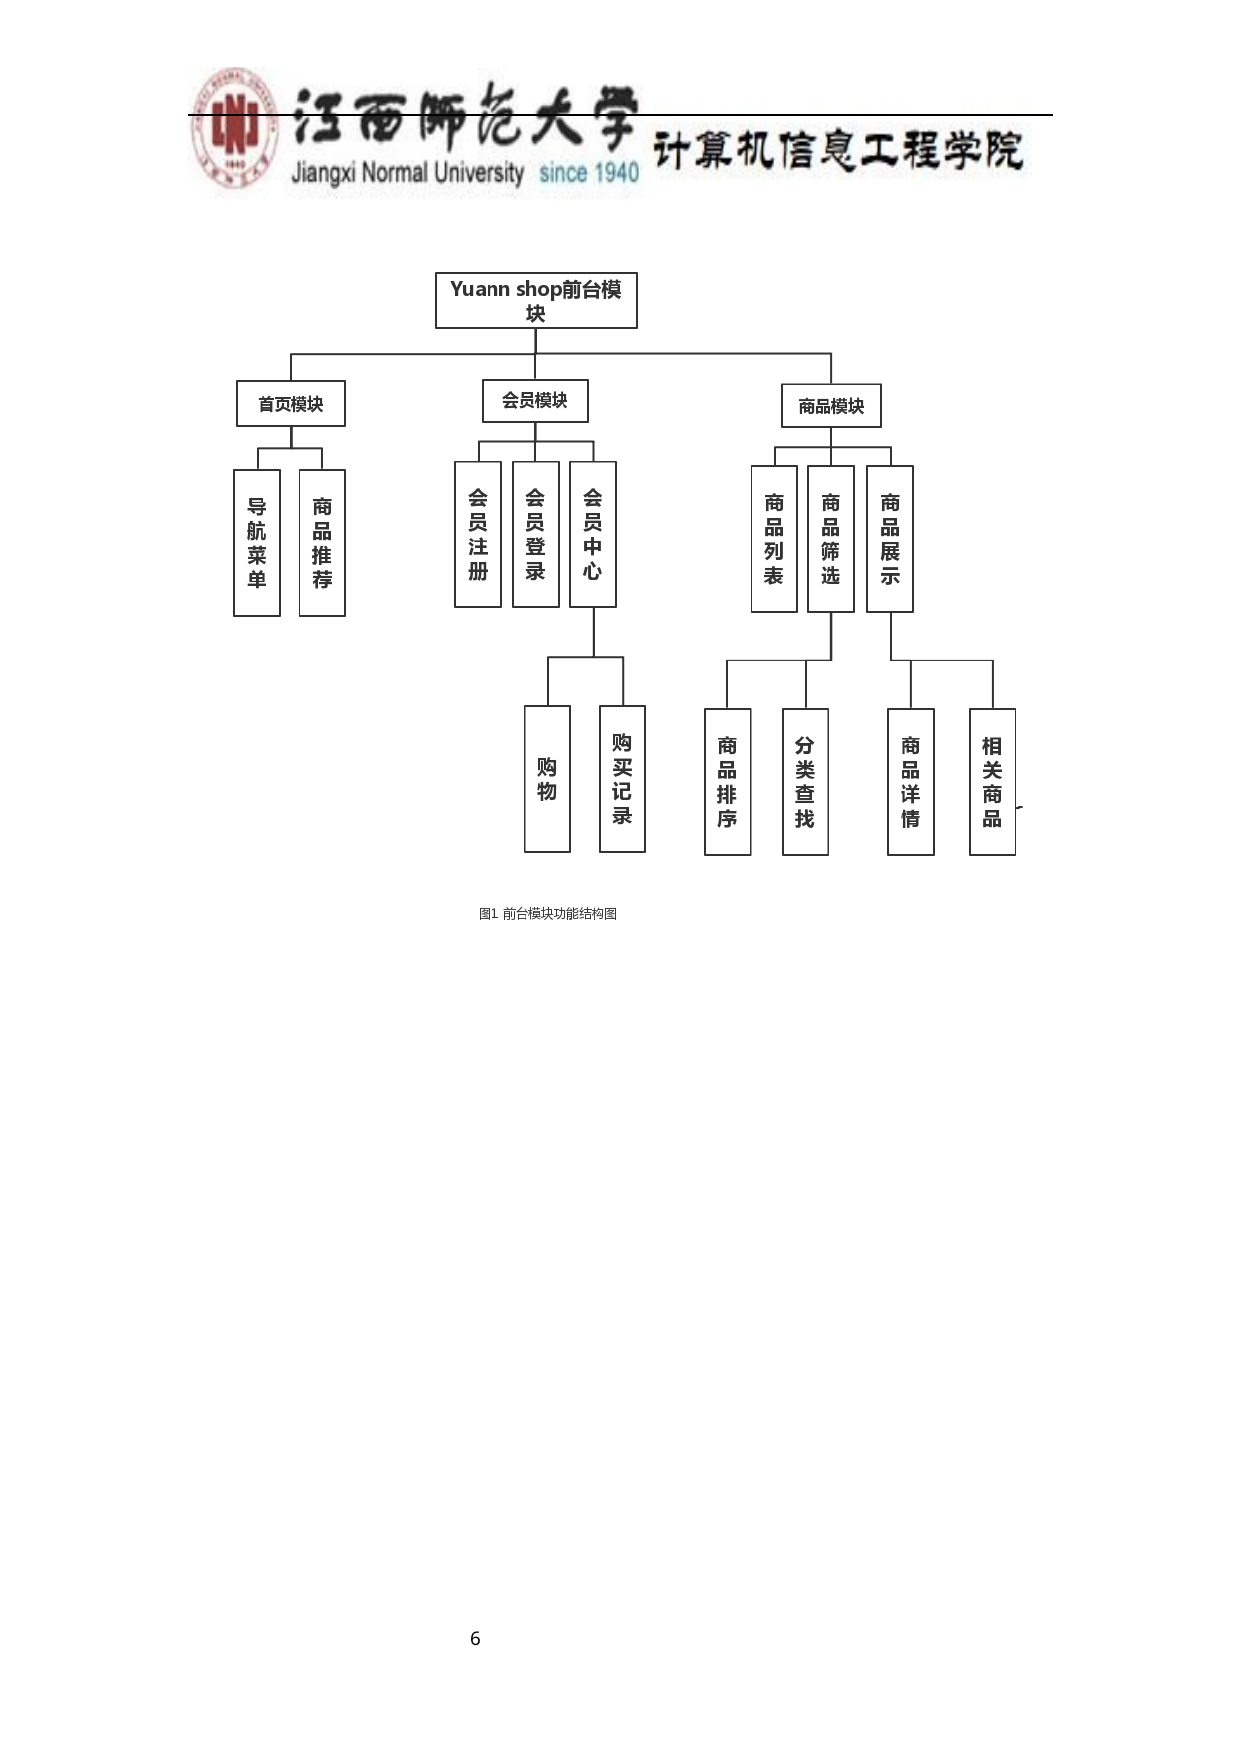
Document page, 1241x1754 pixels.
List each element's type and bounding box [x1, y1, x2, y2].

picture [187, 67, 1032, 199]
picture [187, 227, 1053, 976]
